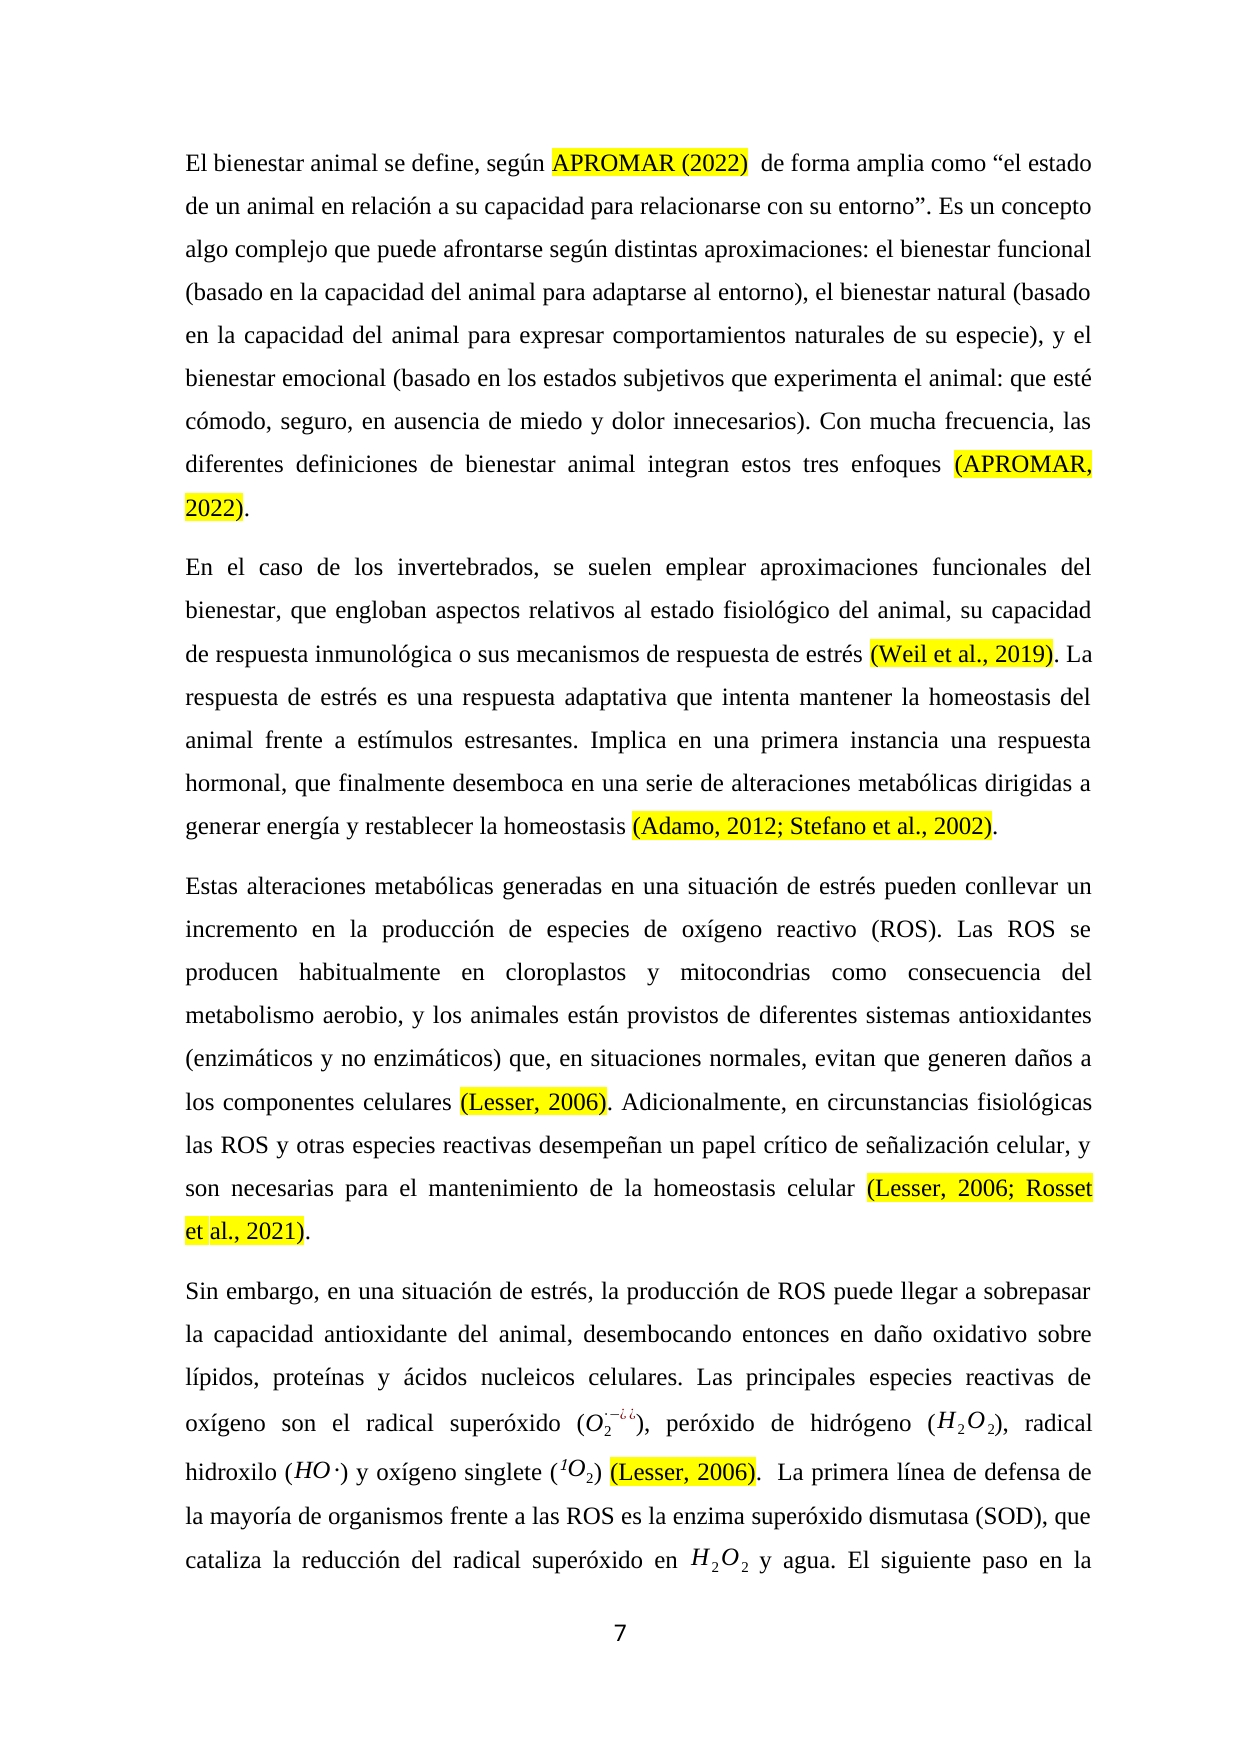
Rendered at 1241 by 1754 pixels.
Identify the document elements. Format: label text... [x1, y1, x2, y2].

text Estas alteraciones metabólicas generadas en una situación de estrés pueden conllevar un incremento en la producción de especies de oxígeno reactivo (ROS). Las ROS se producen habitualmente en cloroplastos y mitocondrias como consecuencia del metabolismo aerobio, y los animales están provistos de diferentes sistemas antioxidantes (enzimáticos y no enzimáticos) que, en situaciones normales, evitan que generen daños a los componentes celulares . Adicionalmente, en circunstancias fisiológicas las ROS y otras especies reactivas desempeñan un papel crítico de señalización celular, y son necesarias para el mantenimiento de la homeostasis celular . [185, 871, 1092, 1245]
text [185, 1276, 1092, 1575]
text En el caso de los invertebrados, se suelen emplear aproximaciones funcionales del bienestar, que engloban aspectos relativos al estado fisiológico del animal, su capacidad de respuesta inmunológica o sus mecanismos de respuesta de estrés . La respuesta de estrés es una respuesta adaptativa que intenta mantener la homeostasis del animal frente a estímulos estresantes. Implica en una primera instancia una respuesta hormonal, que finalmente desemboca en una serie de alteraciones metabólicas dirigidas a generar energía y restablecer la homeostasis . [185, 552, 1092, 840]
text El bienestar animal se define, según de forma amplia como “el estado de un animal en relación a su capacidad para relacionarse con su entorno”. Es un concepto algo complejo que puede afrontarse según distintas aproximaciones: el bienestar funcional (basado en la capacidad del animal para adaptarse al entorno), el bienestar natural (basado en la capacidad del animal para expresar comportamientos naturales de su especie), y el bienestar emocional (basado en los estados subjetivos que experimenta el animal: que esté cómodo, seguro, en ausencia de miedo y dolor innecesarios). Con mucha frecuencia, las diferentes definiciones de bienestar animal integran estos tres enfoques . [185, 148, 1092, 521]
